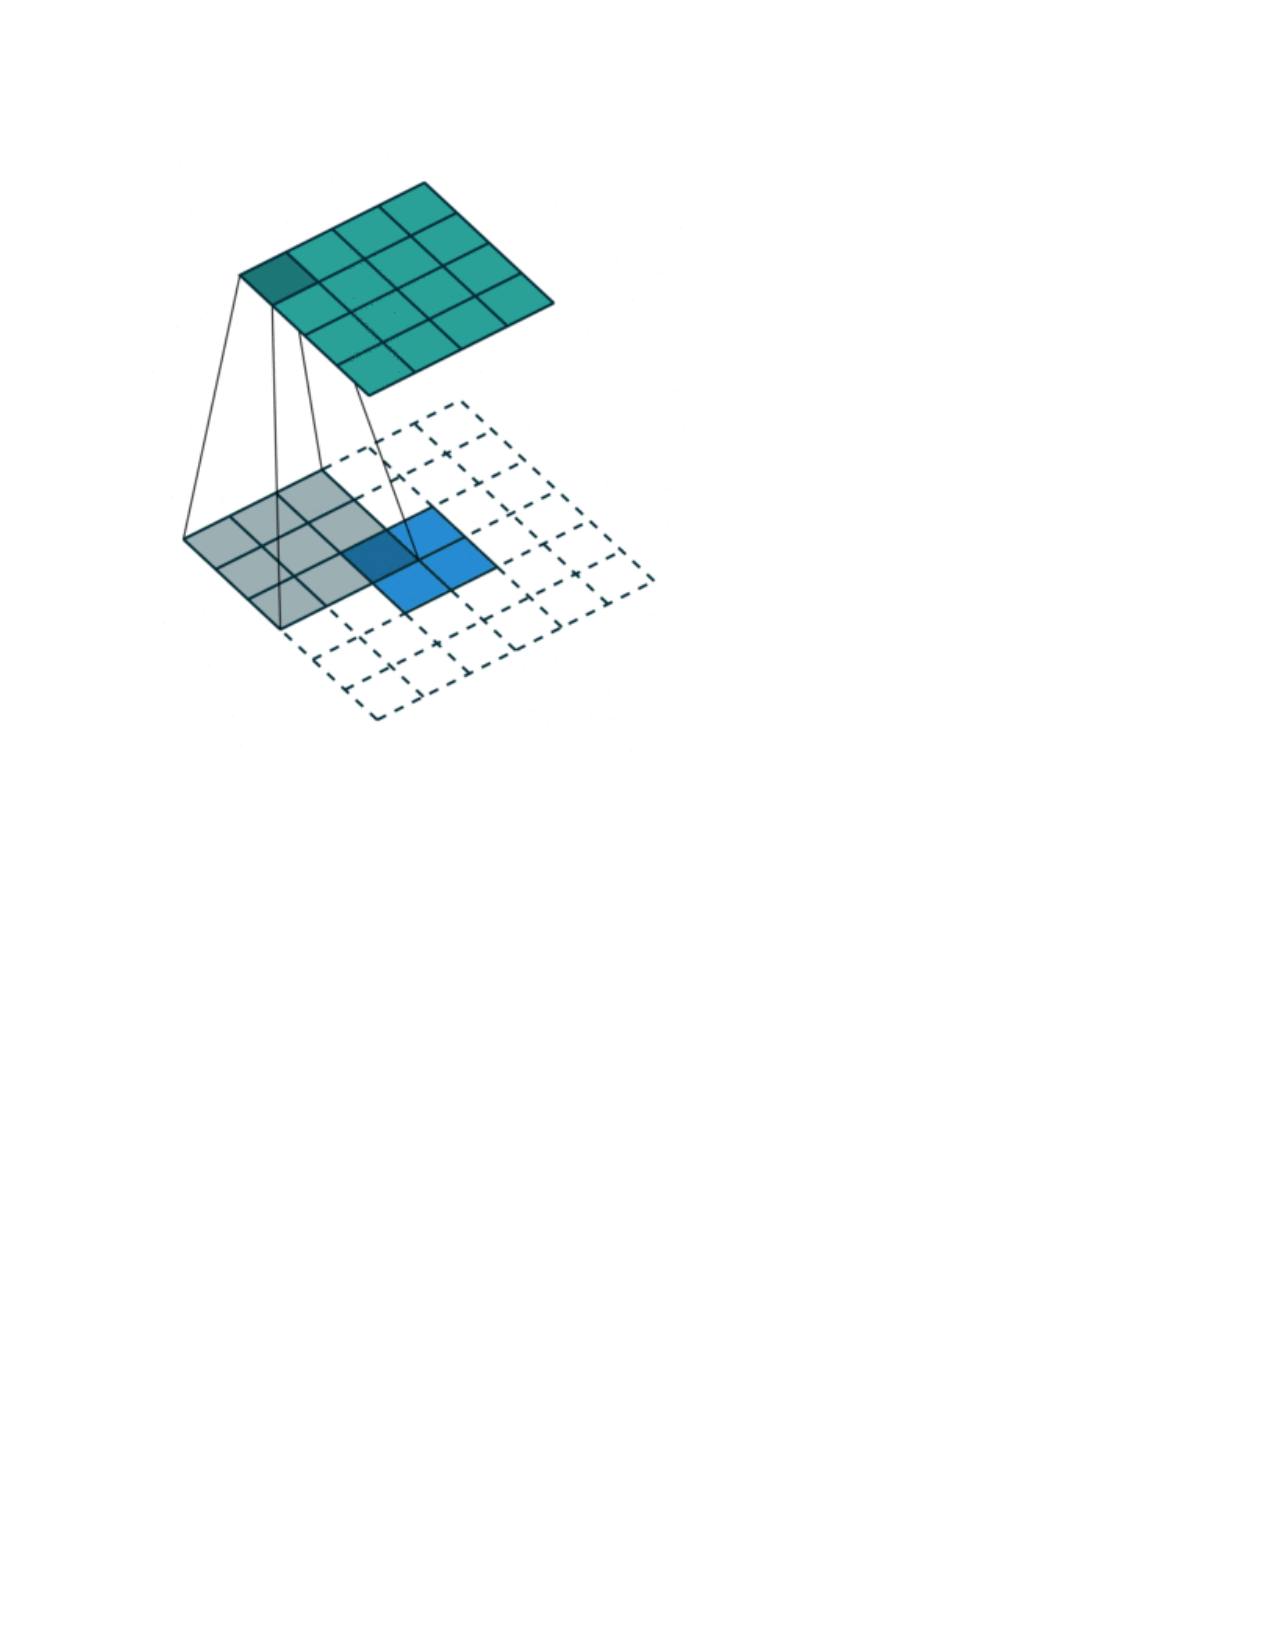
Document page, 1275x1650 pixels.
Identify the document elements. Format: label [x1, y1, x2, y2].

picture [150, 150, 688, 754]
